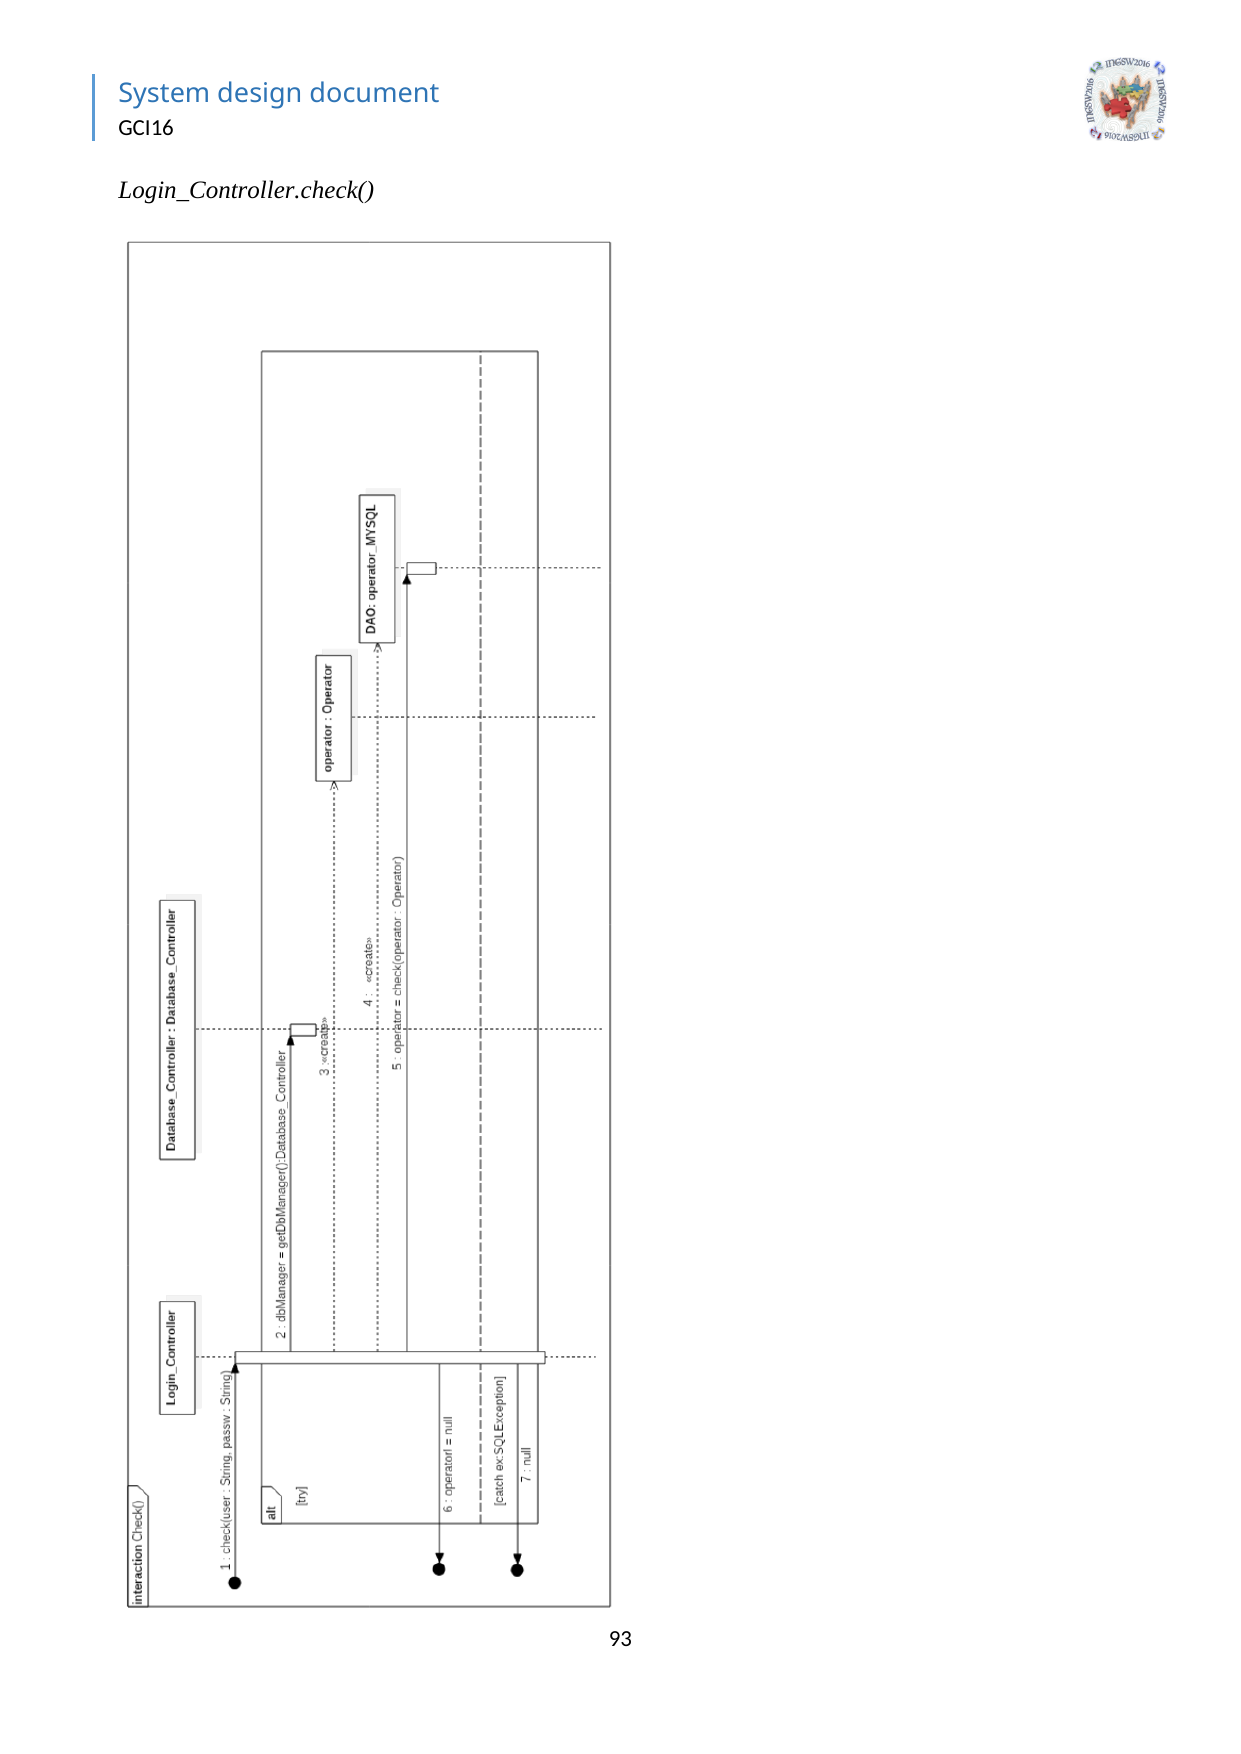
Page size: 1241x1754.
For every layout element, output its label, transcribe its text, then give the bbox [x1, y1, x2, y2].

picture [119, 207, 646, 1614]
picture [1076, 55, 1171, 149]
subtitle Login_Controller.check() [118, 175, 1122, 203]
